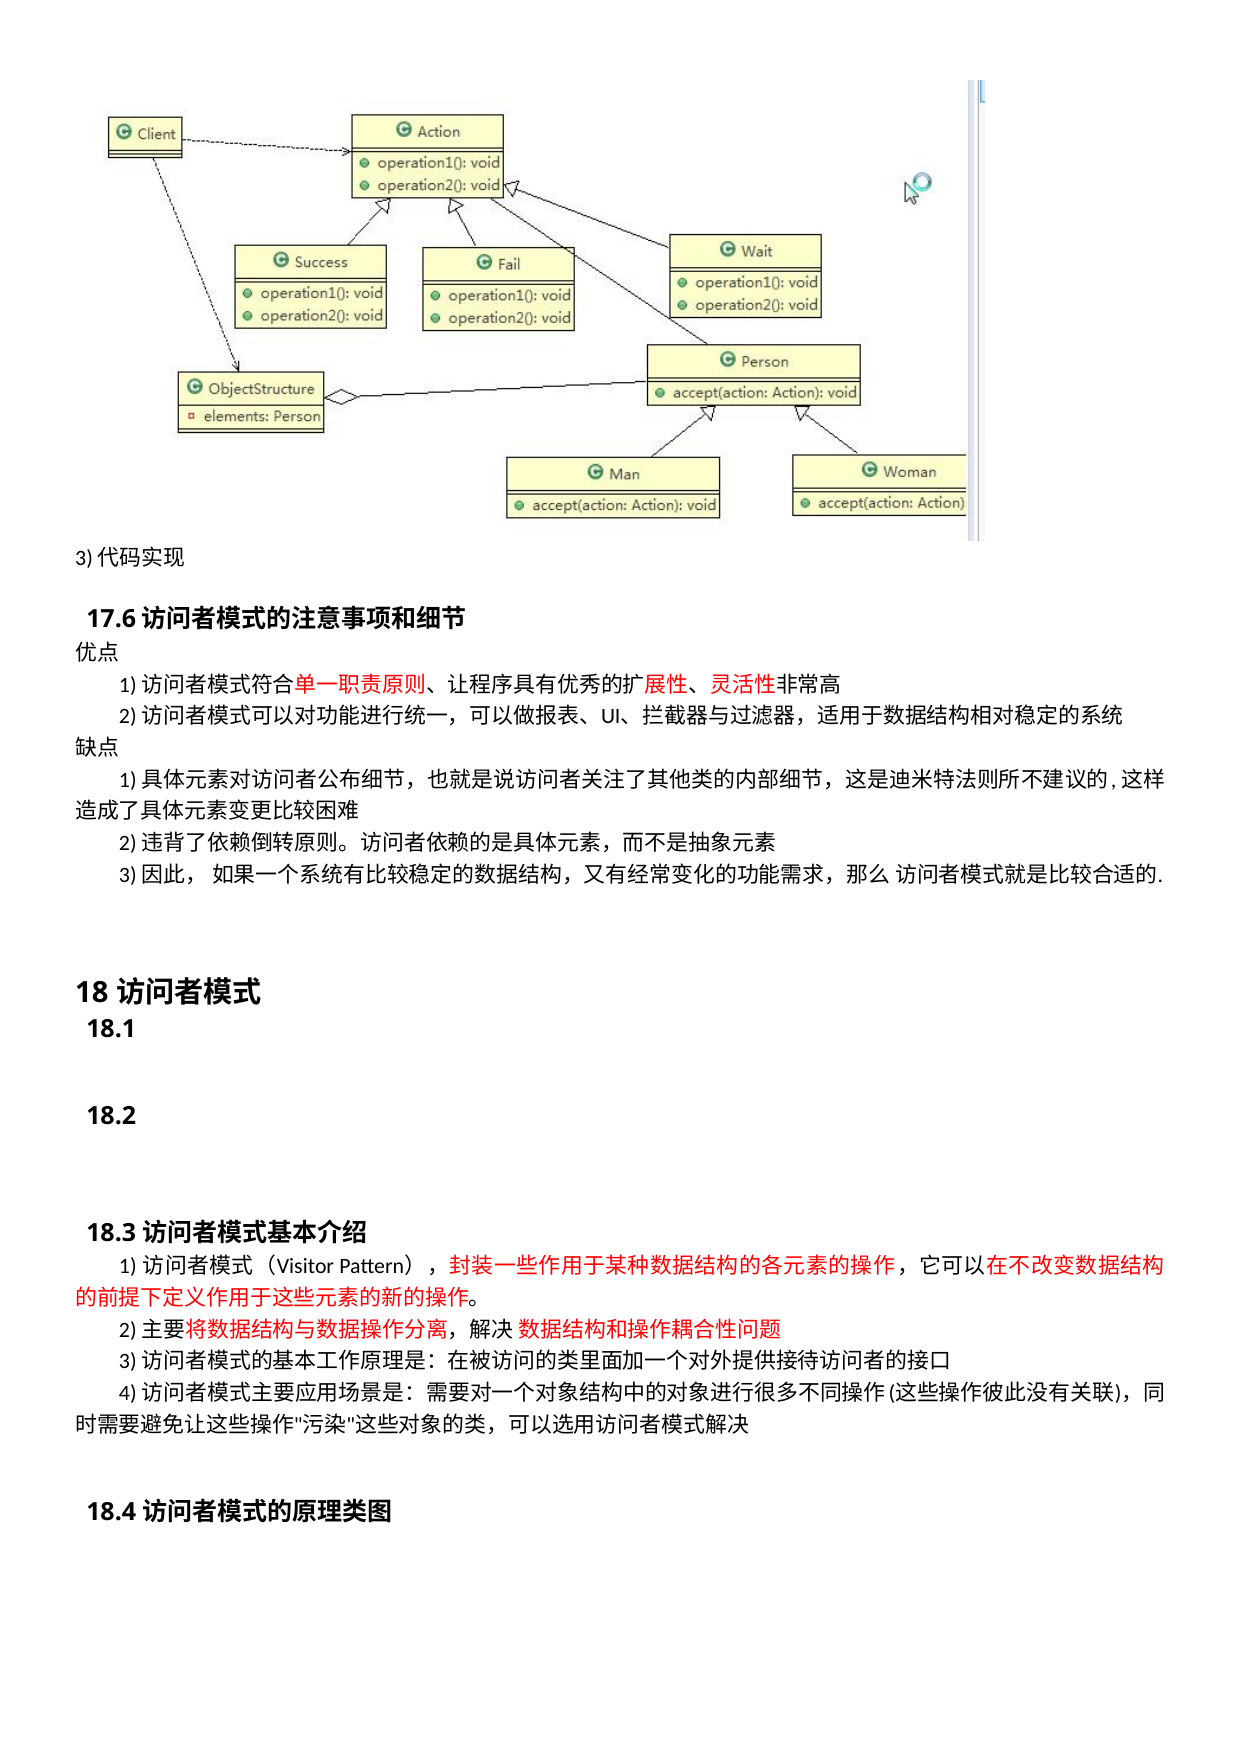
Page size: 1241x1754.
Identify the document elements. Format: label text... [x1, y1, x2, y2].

picture [75, 80, 985, 541]
text 3) 因此， 如果一个系统有比较稳定的数据结构，又有经常变化的功能需求，那么 访问者模式就是比较合适的. [75, 857, 1165, 888]
text 2) 主要将数据结构与数据操作分离，解决 数据结构和操作耦合性问题 [75, 1312, 1165, 1343]
text 2) 访问者模式可以对功能进行统一，可以做报表、UI、拦截器与过滤器，适用于数据结构相对稳定的系统 [75, 698, 1165, 730]
subtitle 17.6访问者模式的注意事项和细节 [86, 599, 1165, 635]
subtitle 18.4 访问者模式的原理类图 [86, 1492, 1165, 1528]
text 优点 [75, 635, 1165, 667]
subtitle 18 访问者模式 [75, 968, 1165, 1011]
text 缺点 [75, 730, 1165, 762]
text 3) 访问者模式的基本工作原理是：在被访问的类里面加一个对外提供接待访问者的接口 [75, 1343, 1165, 1375]
text 1) 访问者模式（Visitor Pattern），封装一些作用于某种数据结构的各元素的操作，它可以在不改变数据结构的前提下定义作用于这些元素的新的操作。 [75, 1248, 1165, 1312]
subtitle 18.1 [86, 1011, 1165, 1045]
subtitle 18.2 [86, 1098, 1165, 1132]
text 1) 具体元素对访问者公布细节，也就是说访问者关注了其他类的内部细节，这是迪米特法则所不建议的, 这样造成了具体元素变更比较困难 [75, 762, 1165, 825]
text 4) 访问者模式主要应用场景是：需要对一个对象结构中的对象进行很多不同操作(这些操作彼此没有关联)，同时需要避免让这些操作"污染"这些对象的类，可以选用访问者模式解决 [75, 1375, 1165, 1438]
subtitle 18.3 访问者模式基本介绍 [86, 1212, 1165, 1248]
text 1) 访问者模式符合单一职责原则、让程序具有优秀的扩展性、灵活性非常高 [75, 667, 1165, 698]
text 2) 违背了依赖倒转原则。访问者依赖的是具体元素，而不是抽象元素 [75, 825, 1165, 857]
text 3) 代码实现 [75, 540, 1165, 572]
